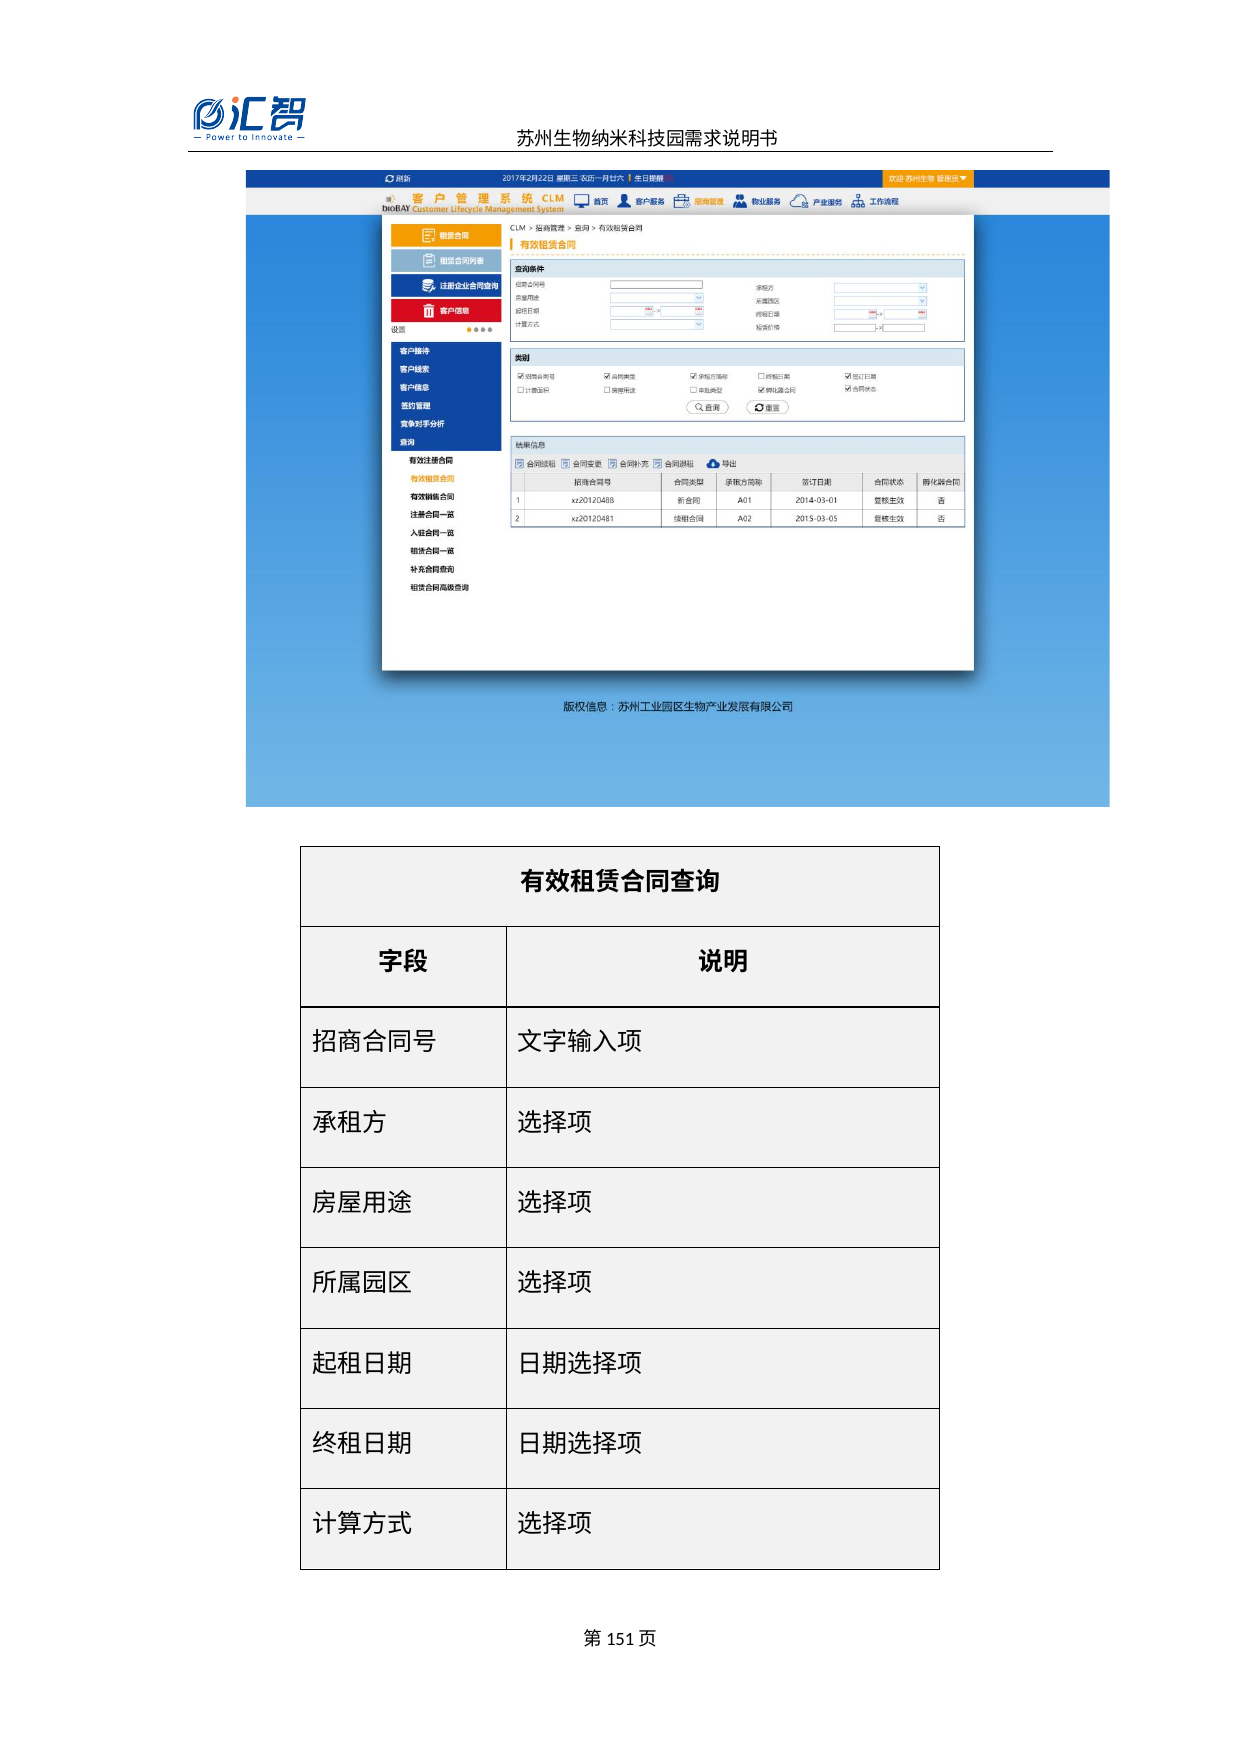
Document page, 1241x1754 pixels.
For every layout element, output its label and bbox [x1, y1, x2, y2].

picture [245, 170, 1110, 807]
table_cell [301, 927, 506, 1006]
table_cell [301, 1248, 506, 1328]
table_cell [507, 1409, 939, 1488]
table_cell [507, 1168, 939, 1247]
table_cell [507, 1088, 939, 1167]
picture [187, 88, 313, 146]
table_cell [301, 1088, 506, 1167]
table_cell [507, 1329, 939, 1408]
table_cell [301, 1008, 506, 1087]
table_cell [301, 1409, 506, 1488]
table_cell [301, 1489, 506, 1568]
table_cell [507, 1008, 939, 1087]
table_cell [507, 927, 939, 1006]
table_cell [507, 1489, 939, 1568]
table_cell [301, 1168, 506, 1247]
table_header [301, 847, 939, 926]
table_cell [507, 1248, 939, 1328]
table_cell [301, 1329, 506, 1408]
